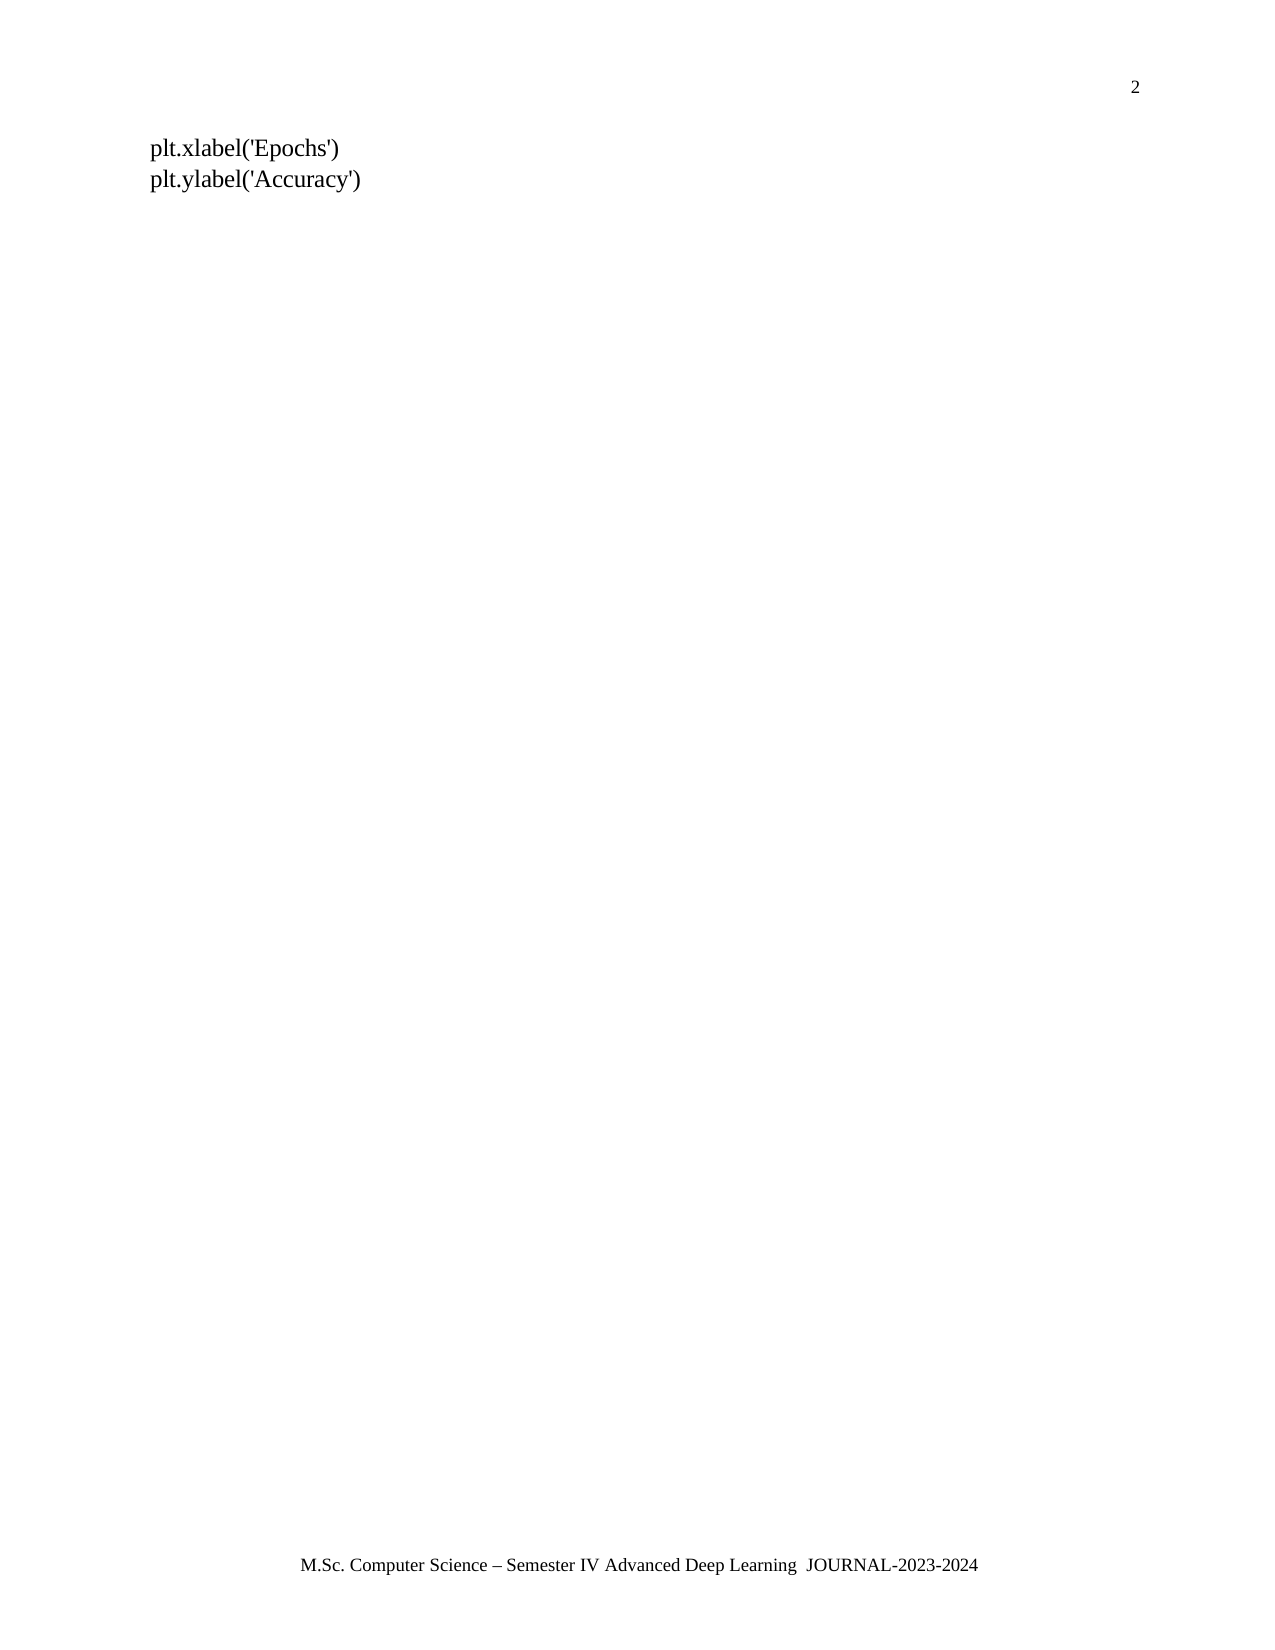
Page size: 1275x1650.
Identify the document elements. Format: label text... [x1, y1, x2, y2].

text plt.ylabel('Accuracy') [150, 164, 1150, 193]
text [150, 133, 801, 162]
